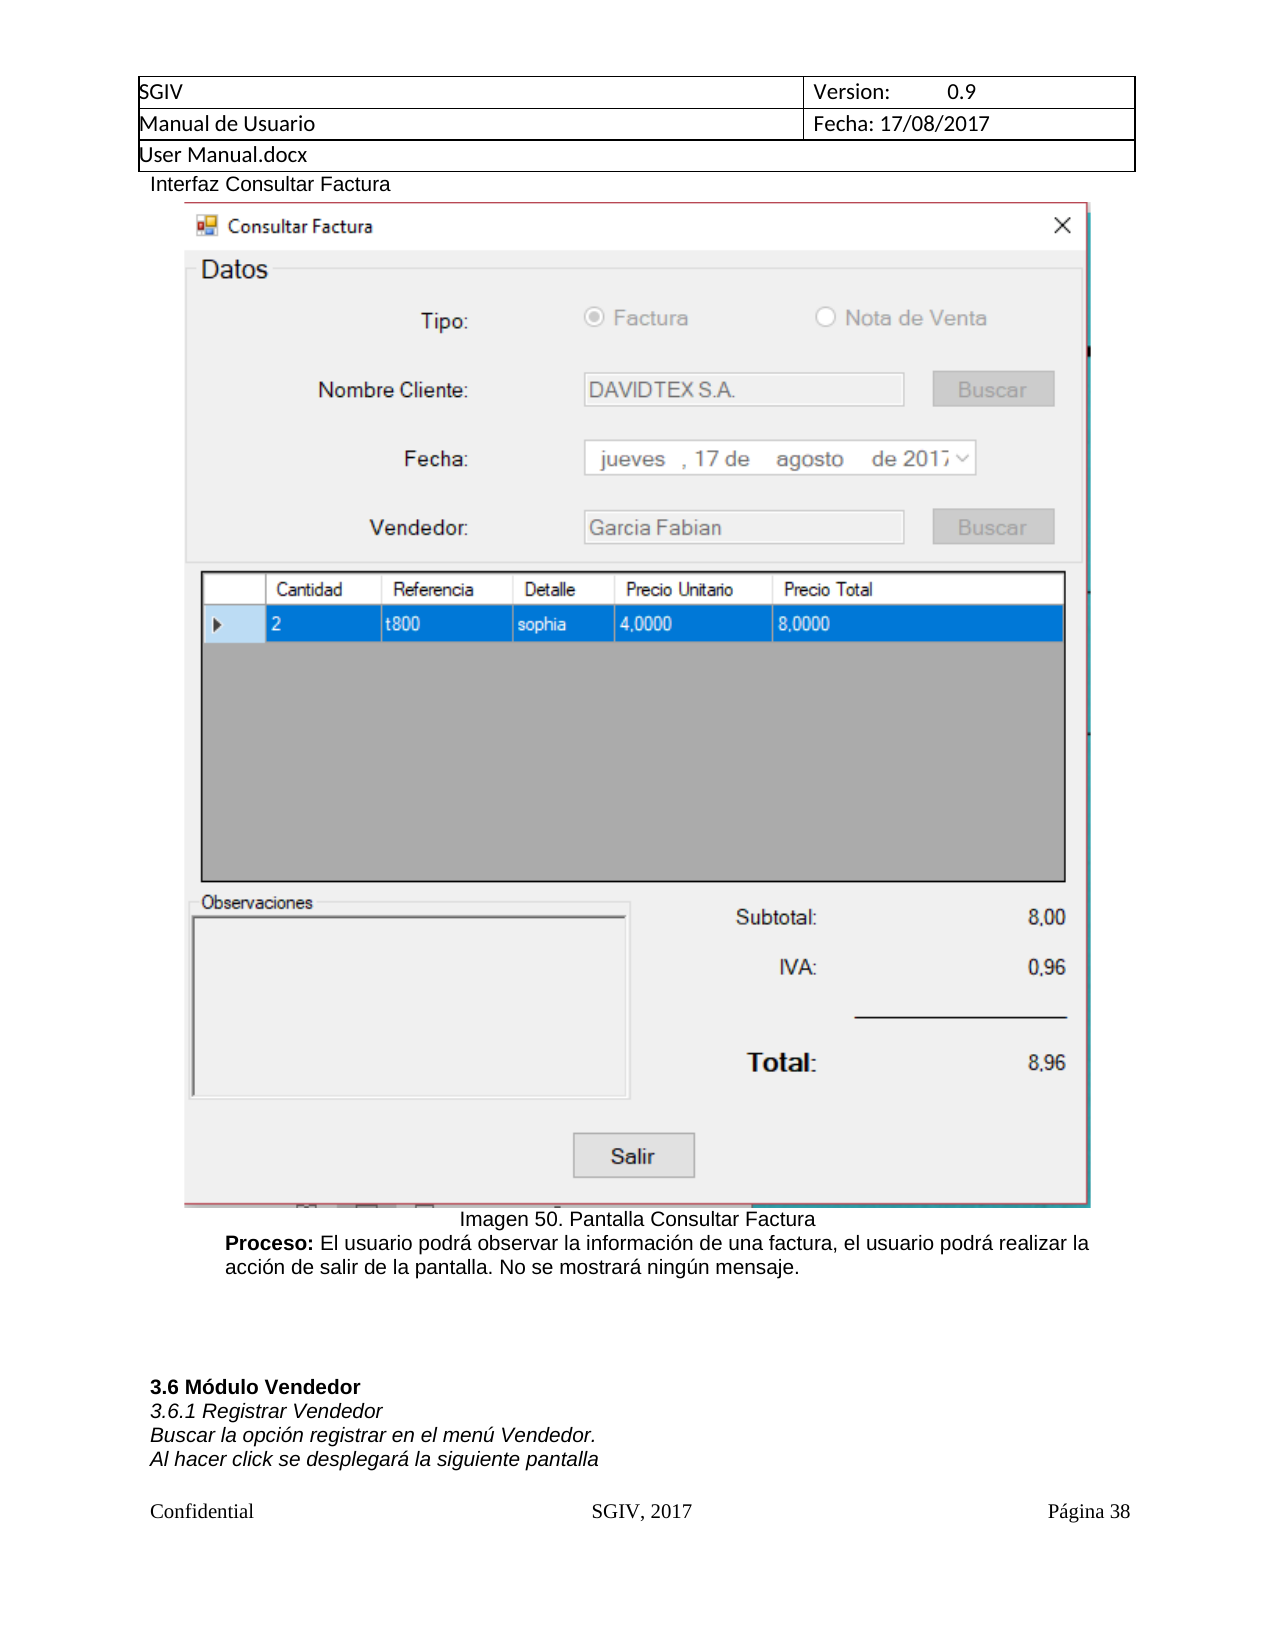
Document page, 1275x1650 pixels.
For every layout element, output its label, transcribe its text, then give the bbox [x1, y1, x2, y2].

text Al hacer click se desplegará la siguiente pantalla [150, 1447, 1125, 1471]
subtitle Interfaz Consultar Factura [150, 172, 1125, 196]
subtitle Interfaz Consultar Factura [150, 150, 1125, 171]
text 3.6 Módulo Vendedor [150, 1375, 1125, 1399]
picture [184, 202, 1091, 1208]
text Imagen 50. Pantalla Consultar Factura [150, 1207, 1125, 1231]
text 3.6.1 Registrar Vendedor [150, 1399, 1125, 1423]
text Buscar la opción registrar en el menú Vendedor. [150, 1423, 1125, 1447]
text Proceso: El usuario podrá observar la información de una factura, el usuario podrá realizar la acción de salir de la pantalla. No se mostrará ningún mensaje. [225, 1231, 1125, 1279]
